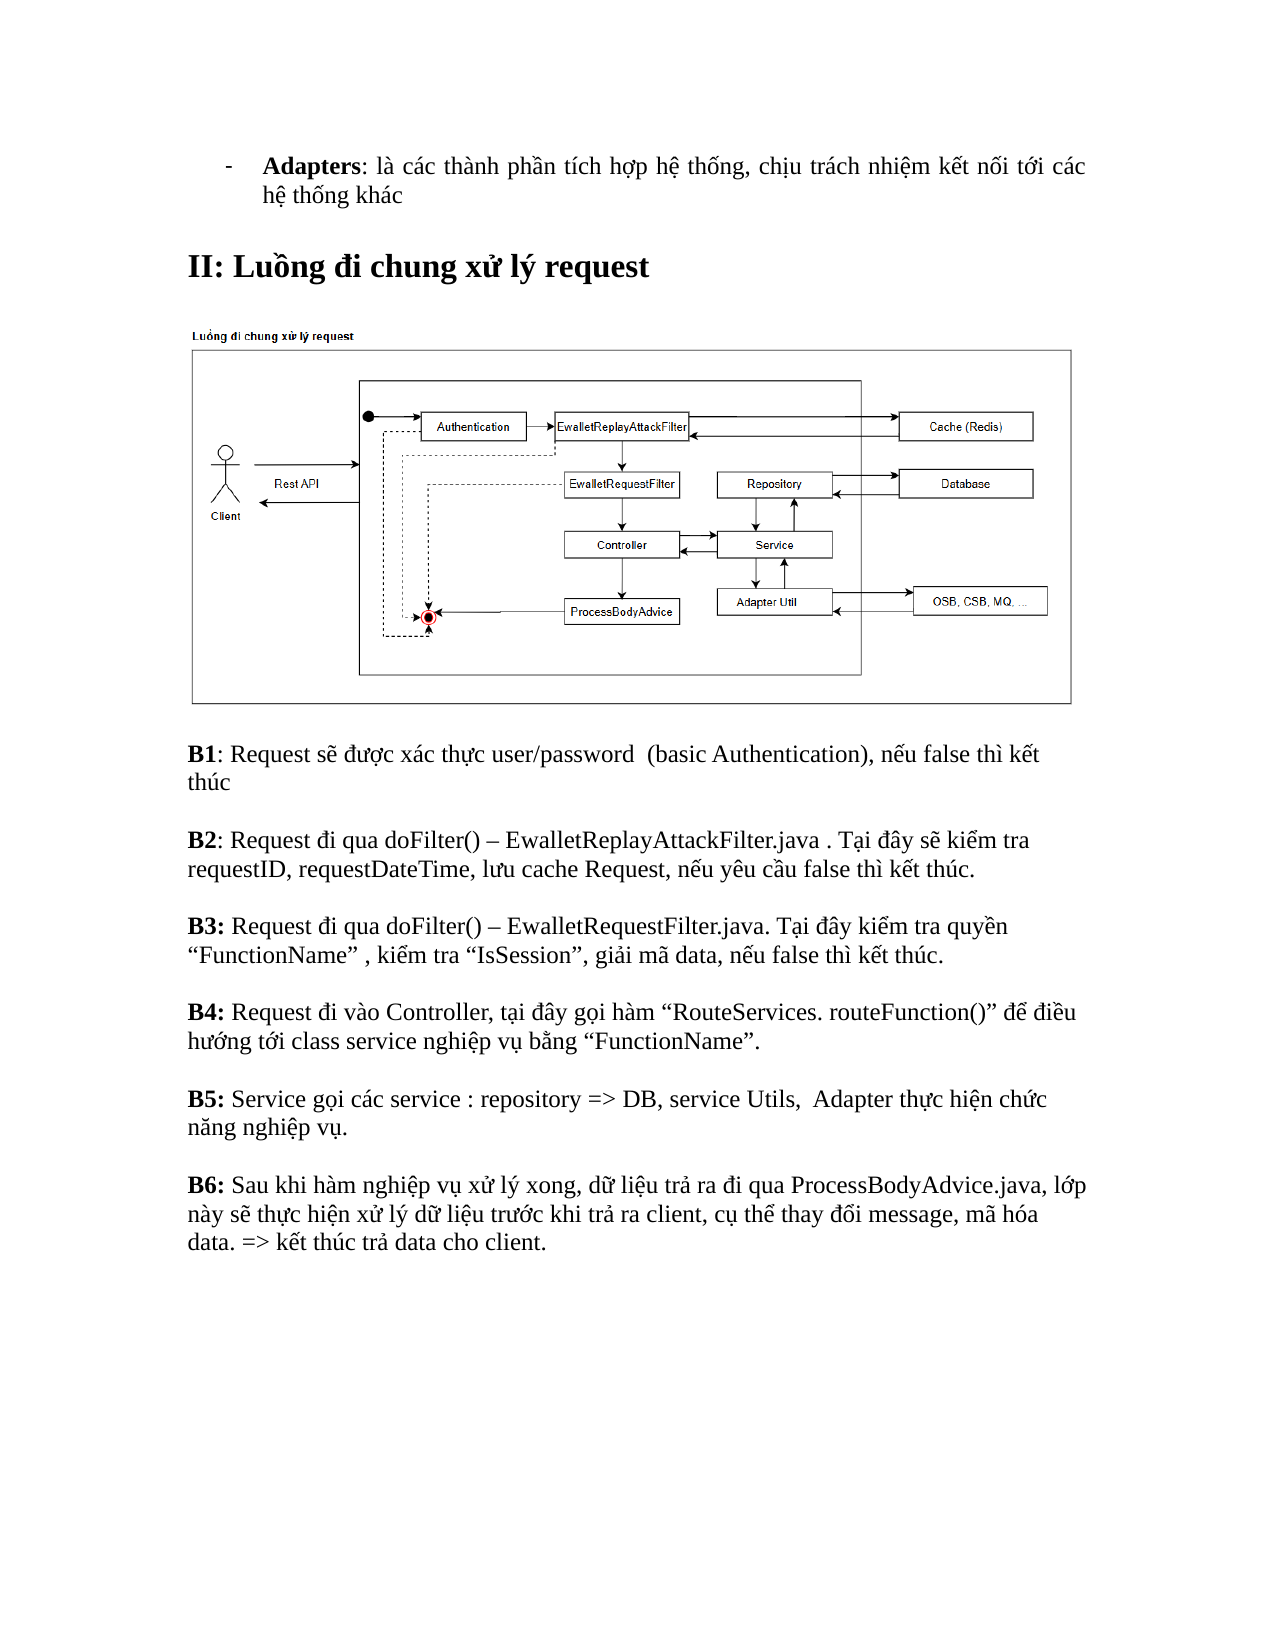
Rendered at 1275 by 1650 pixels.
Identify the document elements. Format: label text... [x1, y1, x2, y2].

text B4: Request đi vào Controller, tại đây gọi hàm “RouteServices. routeFunction()” để điều hướng tới class service nghiệp vụ bằng “FunctionName”. [187, 997, 1087, 1084]
list Adapters: là các thành phần tích hợp hệ thống, chịu trách nhiệm kết nối tới các hệ thống khác [225, 150, 1087, 209]
text B6: Sau khi hàm nghiệp vụ xử lý xong, dữ liệu trả ra đi qua ProcessBodyAdvice.java, lớp này sẽ thực hiện xử lý dữ liệu trước khi trả ra client, cụ thể thay đổi message, mã hóa data. => kết thúc trả data cho client. [187, 1170, 1087, 1256]
subtitle II: Luồng đi chung xử lý request [187, 247, 1087, 285]
text B1: Request sẽ được xác thực user/password (basic Authentication), nếu false thì kết thúc [187, 739, 1087, 796]
picture [187, 322, 1088, 710]
text B3: Request đi qua doFilter() – EwalletRequestFilter.java. Tại đây kiểm tra quyền “FunctionName” , kiểm tra “IsSession”, giải mã data, nếu false thì kết thúc. [187, 911, 1087, 997]
text B2: Request đi qua doFilter() – EwalletReplayAttackFilter.java . Tại đây sẽ kiểm tra requestID, requestDateTime, lưu cache Request, nếu yêu cầu false thì kết thúc. [187, 825, 1087, 882]
text B5: Service gọi các service : repository => DB, service Utils, Adapter thực hiện chức năng nghiệp vụ. [187, 1084, 1087, 1170]
